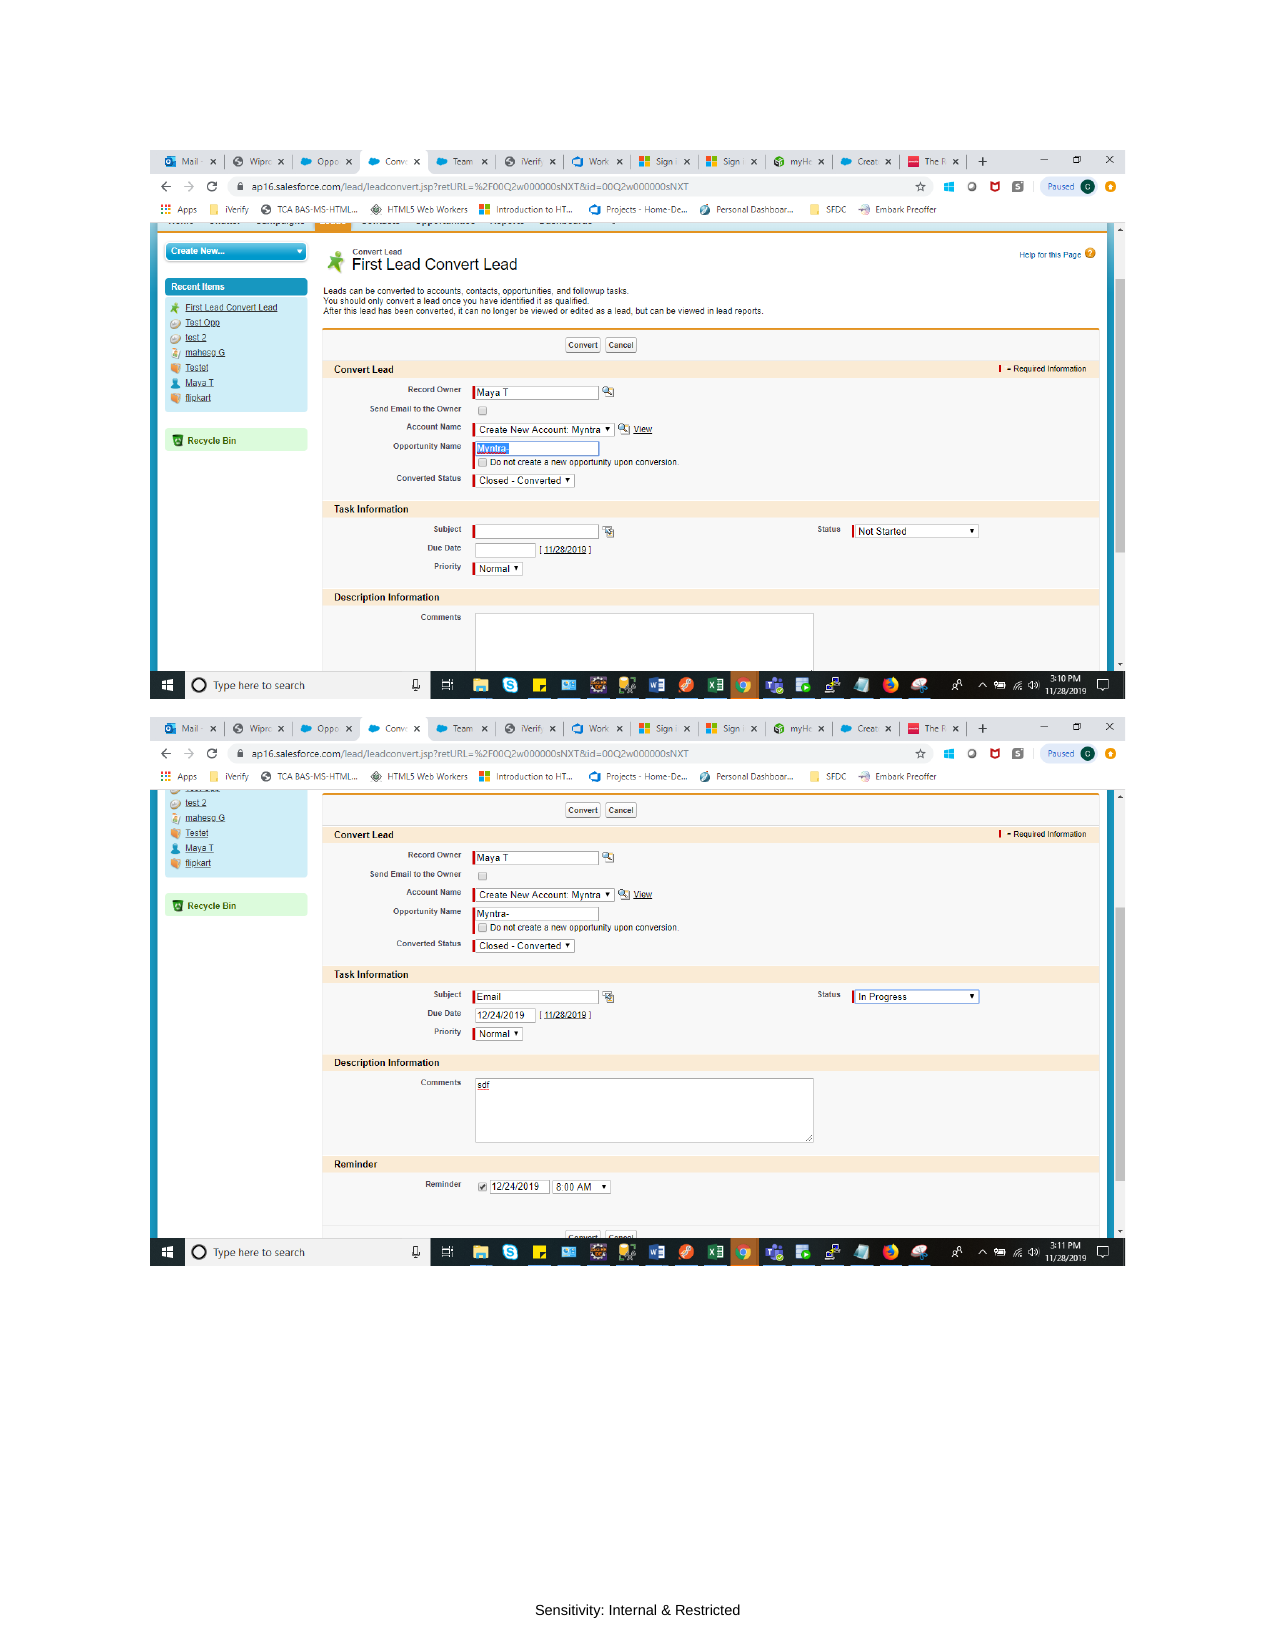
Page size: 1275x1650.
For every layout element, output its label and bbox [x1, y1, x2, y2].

picture [150, 150, 1125, 699]
picture [150, 717, 1125, 1266]
